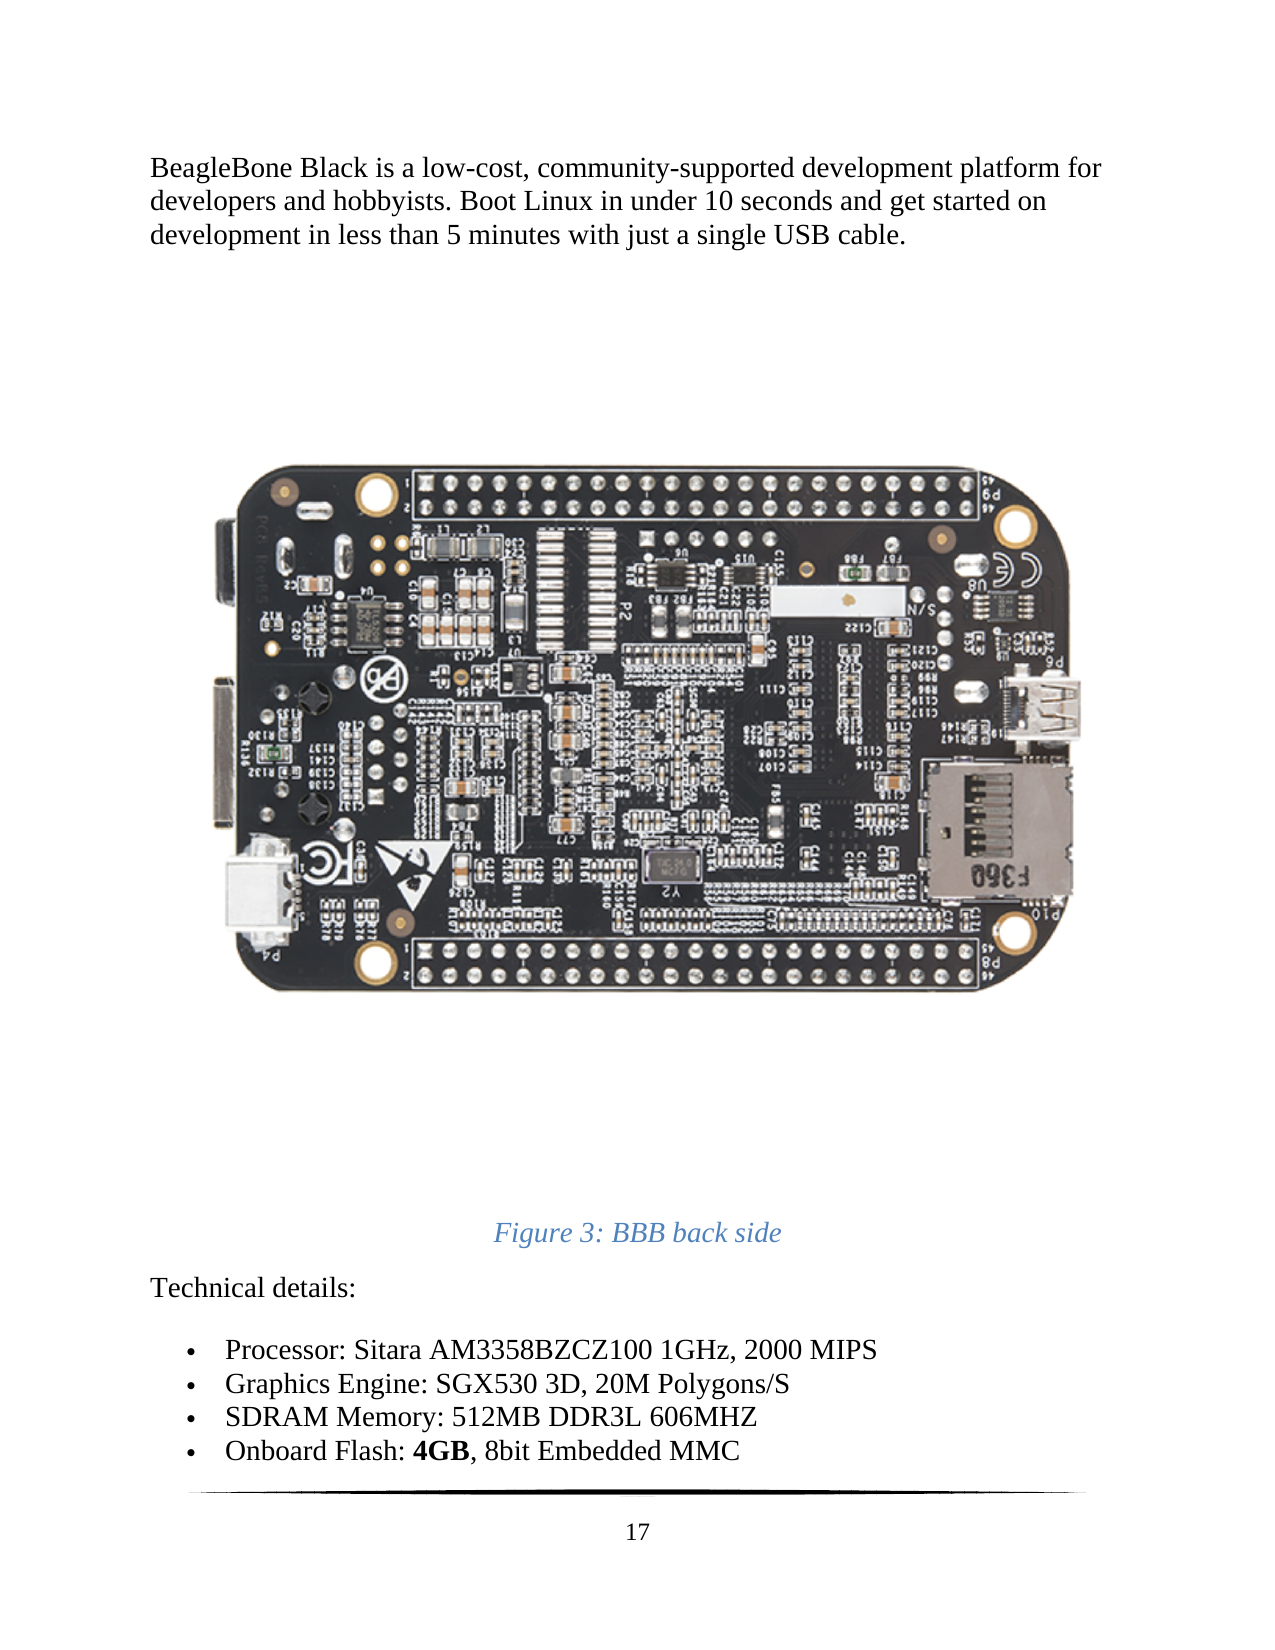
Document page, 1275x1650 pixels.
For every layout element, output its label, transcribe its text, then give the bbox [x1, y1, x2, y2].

text Figure 3: BBB back side [150, 1215, 1125, 1249]
text BeagleBone Black is a low-cost, community-supported development platform for developers and hobbyists. Boot Linux in under 10 seconds and get started on development in less than 5 minutes with just a single USB cable. [150, 150, 1125, 251]
list Onboard Flash: 4GB, 8bit Embedded MMC [187, 1433, 1125, 1467]
list SDRAM Memory: 512MB DDR3L 606MHZ [187, 1399, 1125, 1433]
picture [186, 449, 1091, 1018]
list Processor: Sitara AM3358BZCZ100 1GHz, 2000 MIPS [187, 1332, 1125, 1366]
text Technical details: [150, 1270, 1125, 1303]
picture [189, 1488, 1087, 1497]
list Graphics Engine: SGX530 3D, 20M Polygons/S [187, 1366, 1125, 1399]
